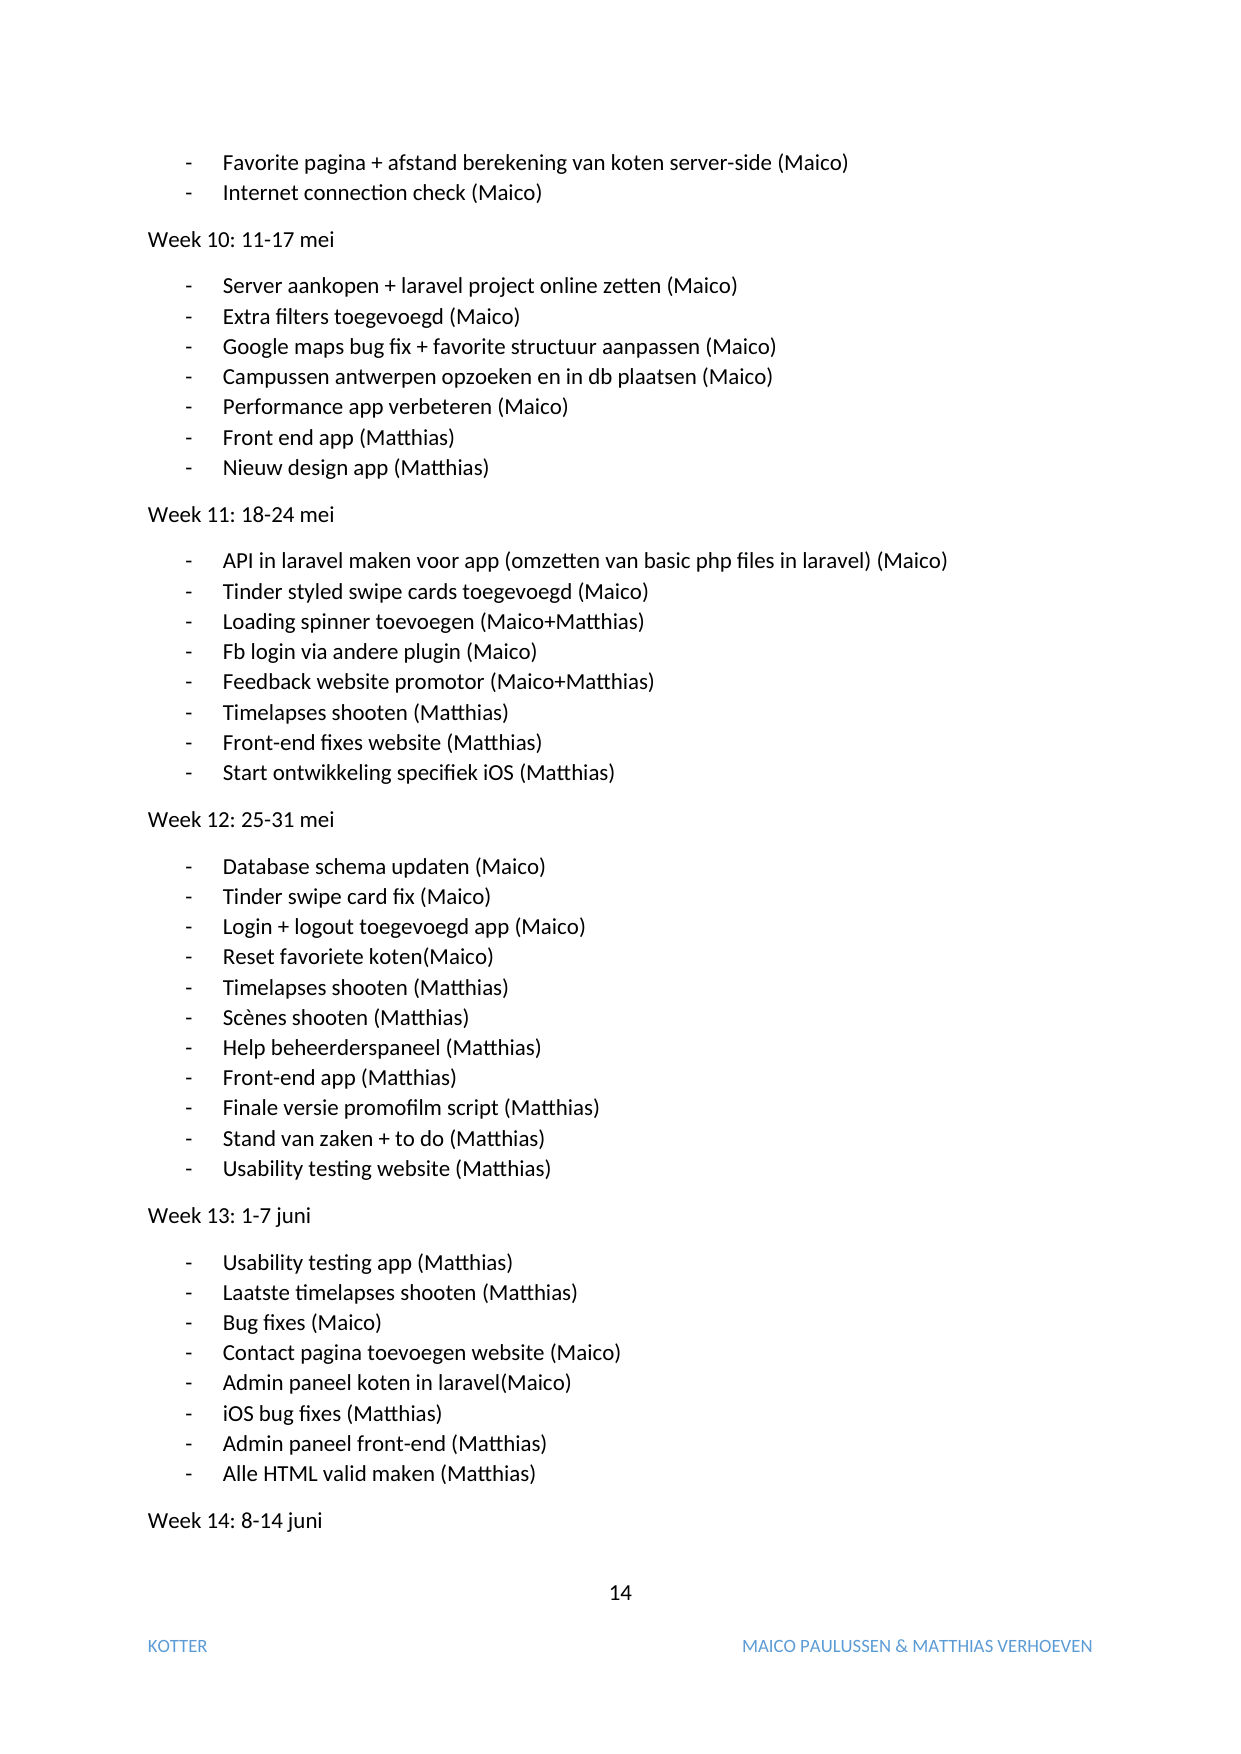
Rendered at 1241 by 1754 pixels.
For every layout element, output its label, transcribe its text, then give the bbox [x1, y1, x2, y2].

list Bug fixes (Maico) [185, 1308, 1093, 1336]
list Admin paneel koten in laravel(Maico) [185, 1368, 1093, 1396]
list Usability testing website (Matthias) [185, 1154, 1093, 1182]
list Help beheerderspaneel (Matthias) [185, 1033, 1093, 1061]
list Finale versie promofilm script (Matthias) [185, 1093, 1093, 1121]
list Front-end app (Matthias) [185, 1063, 1093, 1091]
list Fb login via andere plugin (Maico) [185, 637, 1093, 665]
list Database schema updaten (Maico) [185, 852, 1093, 880]
text Week 11: 18-24 mei [148, 500, 1093, 528]
text Week 10: 11-17 mei [148, 225, 1093, 253]
list Timelapses shooten (Matthias) [185, 698, 1093, 726]
text Week 14: 8-14 juni [148, 1506, 1093, 1534]
list Usability testing app (Matthias) [185, 1248, 1093, 1276]
list Extra filters toegevoegd (Maico) [185, 302, 1093, 330]
list Favorite pagina + afstand berekening van koten server-side (Maico) [185, 148, 1093, 176]
list iOS bug fixes (Matthias) [185, 1399, 1093, 1427]
list Reset favoriete koten(Maico) [185, 942, 1093, 970]
list Front-end fixes website (Matthias) [185, 728, 1093, 756]
list Loading spinner toevoegen (Maico+Matthias) [185, 607, 1093, 635]
text Week 13: 1-7 juni [148, 1201, 1093, 1229]
list Admin paneel front-end (Matthias) [185, 1429, 1093, 1457]
list Alle HTML valid maken (Matthias) [185, 1459, 1093, 1487]
list Contact pagina toevoegen website (Maico) [185, 1338, 1093, 1366]
list Campussen antwerpen opzoeken en in db plaatsen (Maico) [185, 362, 1093, 390]
list Timelapses shooten (Matthias) [185, 973, 1093, 1001]
text Week 12: 25-31 mei [148, 805, 1093, 833]
list Google maps bug fix + favorite structuur aanpassen (Maico) [185, 332, 1093, 360]
list Laatste timelapses shooten (Matthias) [185, 1278, 1093, 1306]
list Nieuw design app (Matthias) [185, 453, 1093, 481]
list API in laravel maken voor app (omzetten van basic php files in laravel) (Maico) [185, 547, 1093, 574]
list Front end app (Matthias) [185, 423, 1093, 451]
list Internet connection check (Maico) [185, 178, 1093, 206]
list Tinder swipe card fix (Maico) [185, 882, 1093, 910]
list Tinder styled swipe cards toegevoegd (Maico) [185, 577, 1093, 605]
list Start ontwikkeling specifiek iOS (Matthias) [185, 758, 1093, 786]
list Performance app verbeteren (Maico) [185, 392, 1093, 420]
list Login + logout toegevoegd app (Maico) [185, 912, 1093, 940]
list Server aankopen + laravel project online zetten (Maico) [185, 272, 1093, 299]
list Stand van zaken + to do (Matthias) [185, 1124, 1093, 1152]
list Feedback website promotor (Maico+Matthias) [185, 667, 1093, 695]
list Scènes shooten (Matthias) [185, 1003, 1093, 1031]
